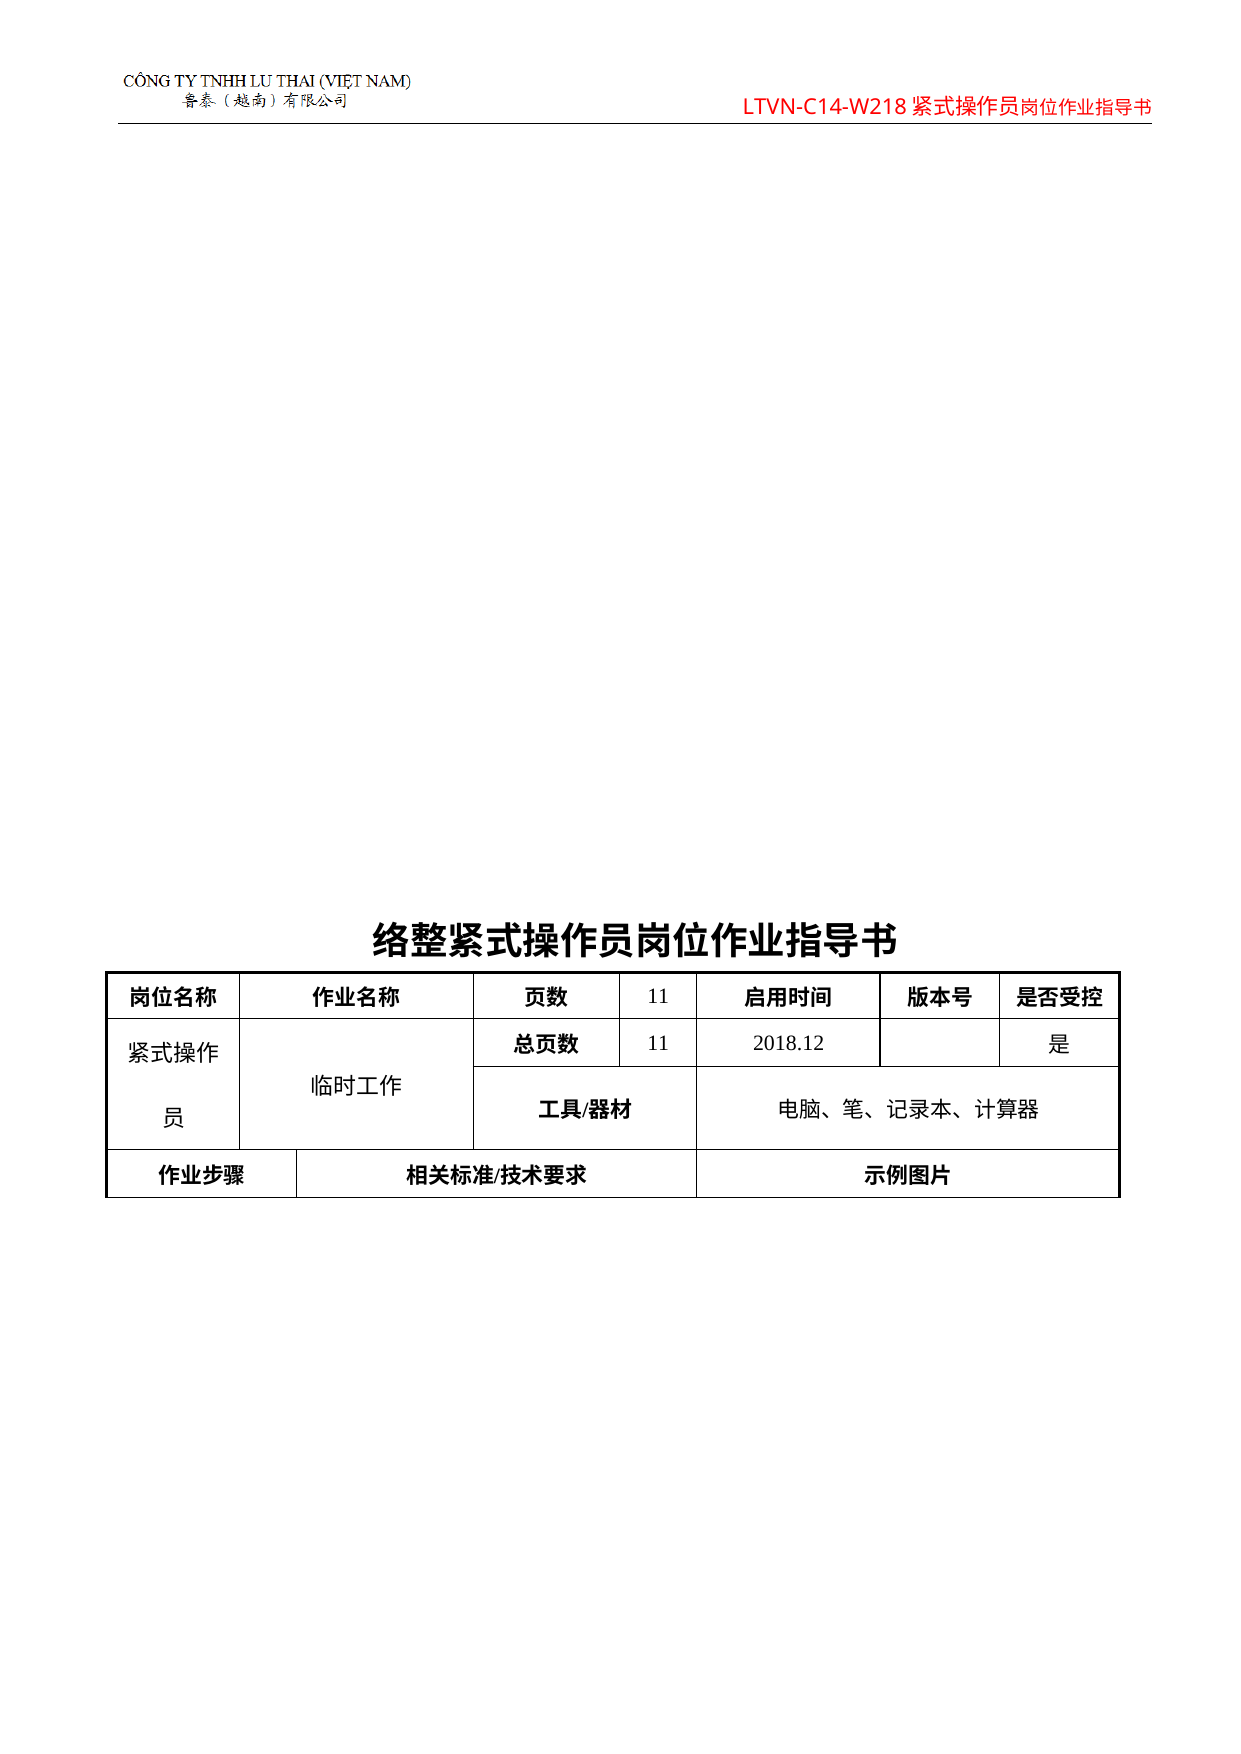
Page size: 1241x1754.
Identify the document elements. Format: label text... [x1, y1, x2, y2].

table_cell 作业步骤 [108, 1150, 296, 1197]
table_cell 临时工作 [240, 1019, 473, 1149]
table_header 启用时间 [697, 974, 879, 1018]
table_header 作业名称 [240, 974, 473, 1018]
table_cell 是 [1000, 1019, 1118, 1066]
table_header 页数 [474, 974, 619, 1018]
table_header 版本号 [881, 974, 999, 1018]
table_cell [881, 1019, 999, 1066]
table_cell 电脑、笔、记录本、计算器 [697, 1067, 1118, 1149]
text 络整紧式操作员岗位作业指导书 [118, 906, 1152, 971]
table_cell 总页数 [474, 1019, 619, 1066]
table_cell 2018.12 [697, 1019, 879, 1066]
table_cell 相关标准/技术要求 [297, 1150, 696, 1197]
table_cell 示例图片 [697, 1150, 1118, 1197]
table_cell 11 [620, 1019, 696, 1066]
table_cell 工具/器材 [474, 1067, 696, 1149]
table_header 是否受控 [1000, 974, 1118, 1018]
picture [118, 70, 414, 111]
table_header 岗位名称 [108, 974, 239, 1018]
table_header 11 [620, 974, 696, 1018]
table_cell 紧式操作员 [108, 1019, 239, 1149]
